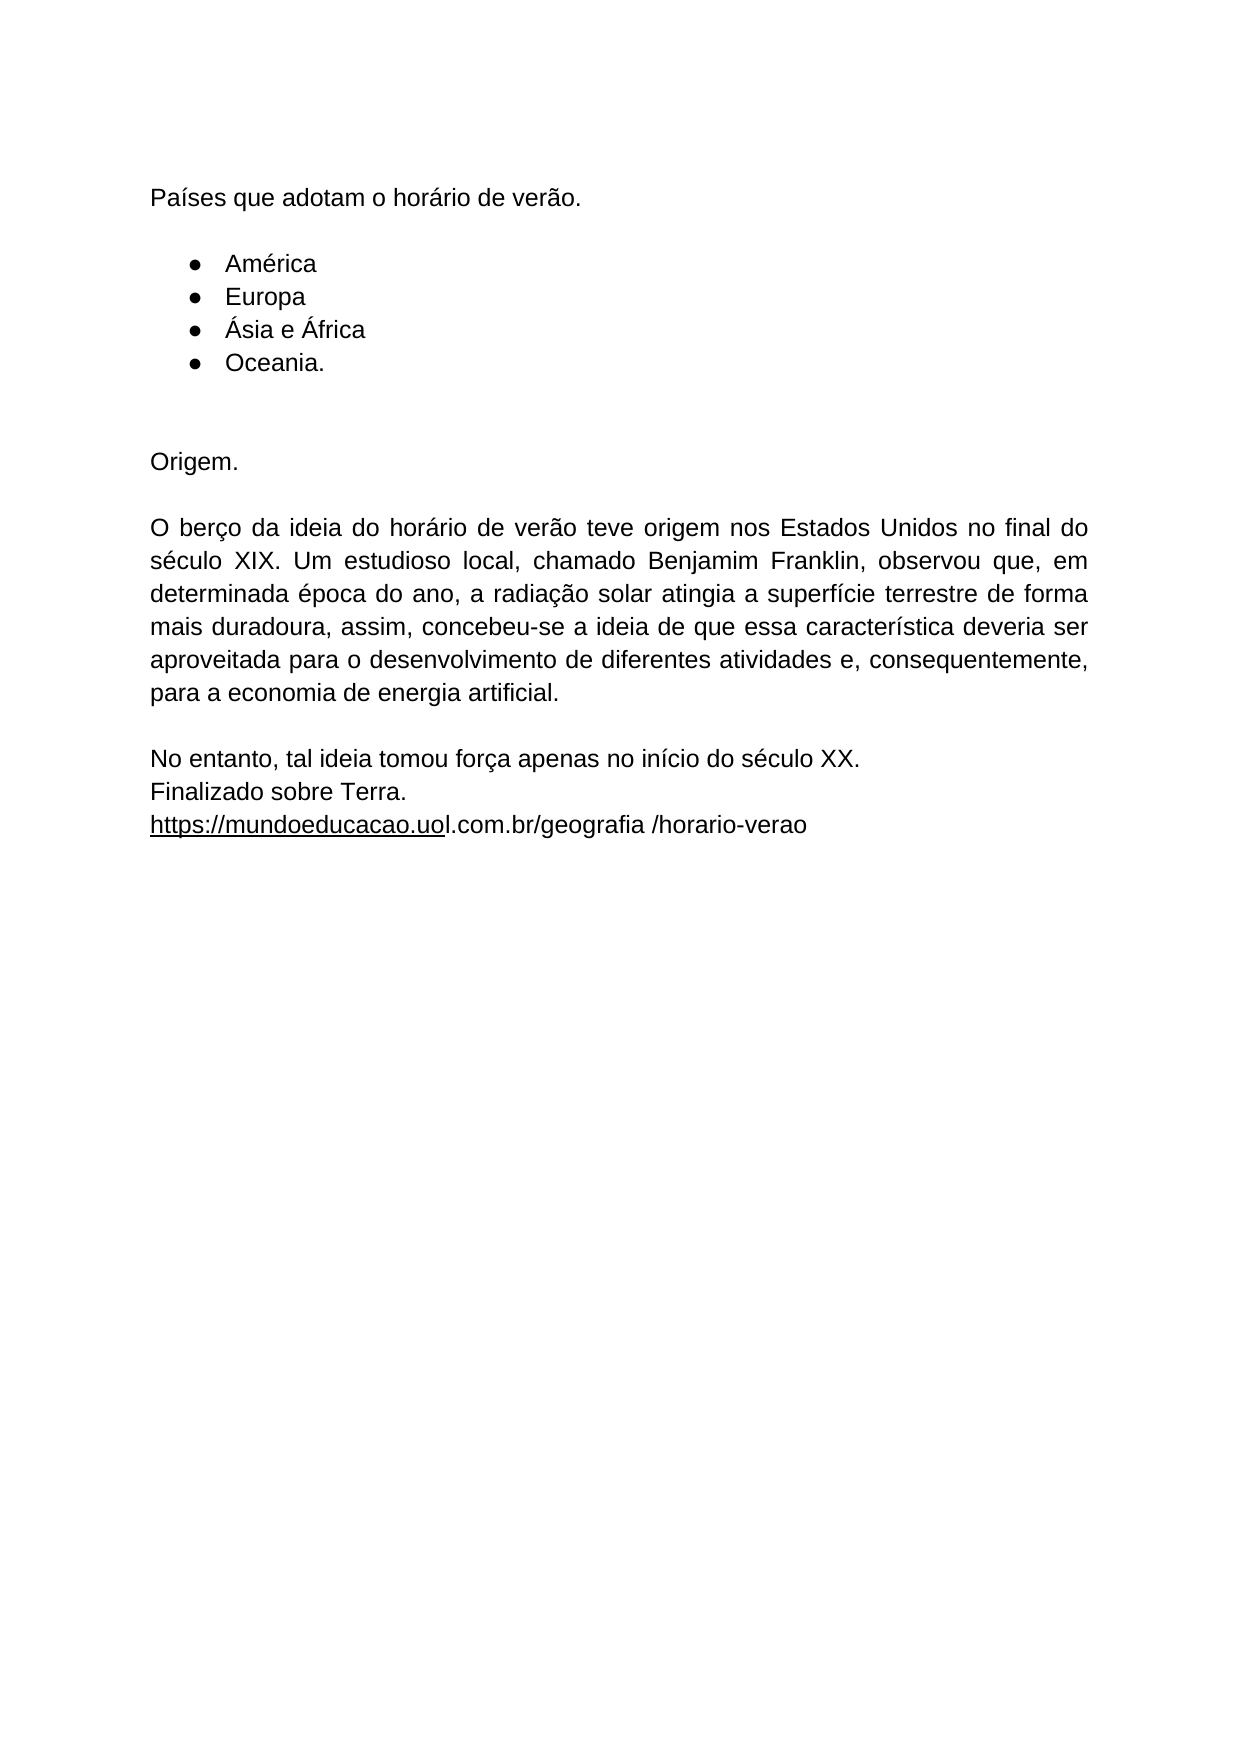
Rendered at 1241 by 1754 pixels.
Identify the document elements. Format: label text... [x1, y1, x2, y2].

text Finalizado sobre Terra. [150, 777, 1090, 806]
list Europa [187, 282, 1090, 311]
text No entanto, tal ideia tomou força apenas no início do século XX. [150, 744, 1090, 773]
text Origem. [150, 447, 1090, 476]
list América [187, 249, 1090, 278]
text Países que adotam o horário de verão. [150, 183, 1090, 212]
text https://mundoeducacao.uol.com.br/geografia /horario-verao [150, 810, 1090, 839]
text O berço da ideia do horário de verão teve origem nos Estados Unidos no final do século XIX. Um estudioso local, chamado Benjamim Franklin, observou que, em determinada época do ano, a radiação solar atingia a superfície terrestre de forma mais duradoura, assim, concebeu-se a ideia de que essa característica deveria ser aproveitada para o desenvolvimento de diferentes atividades e, consequentemente, para a economia de energia artificial. [150, 513, 1090, 707]
list Oceania. [187, 348, 1090, 377]
list Ásia e África [187, 315, 1090, 344]
